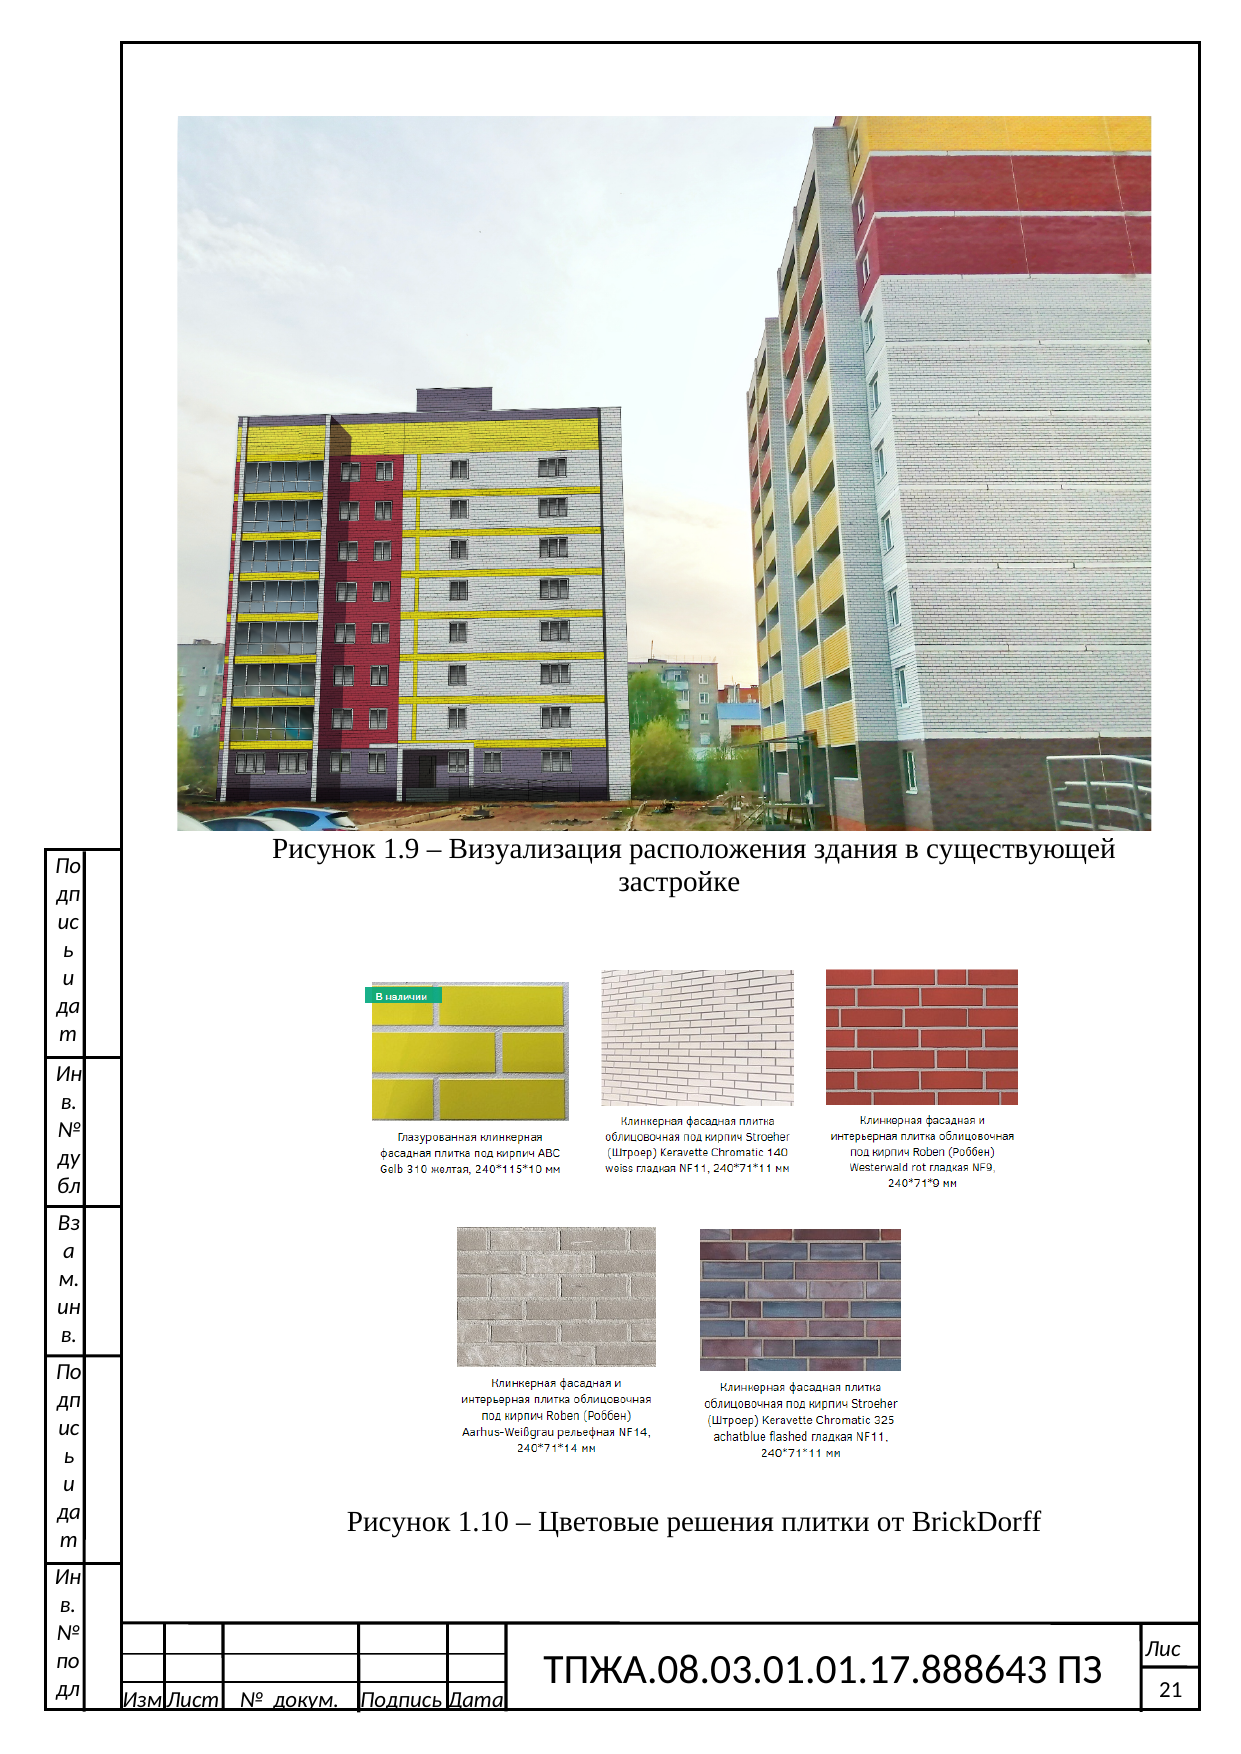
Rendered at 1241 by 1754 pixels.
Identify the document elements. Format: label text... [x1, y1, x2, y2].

text Рисунок 1.9 – Визуализация расположения здания в существующей застройке [207, 831, 1152, 898]
picture [177, 116, 1152, 831]
text Рисунок 1.10 – Цветовые решения плитки от BrickDorff [207, 1504, 1152, 1537]
picture [346, 957, 1042, 1475]
